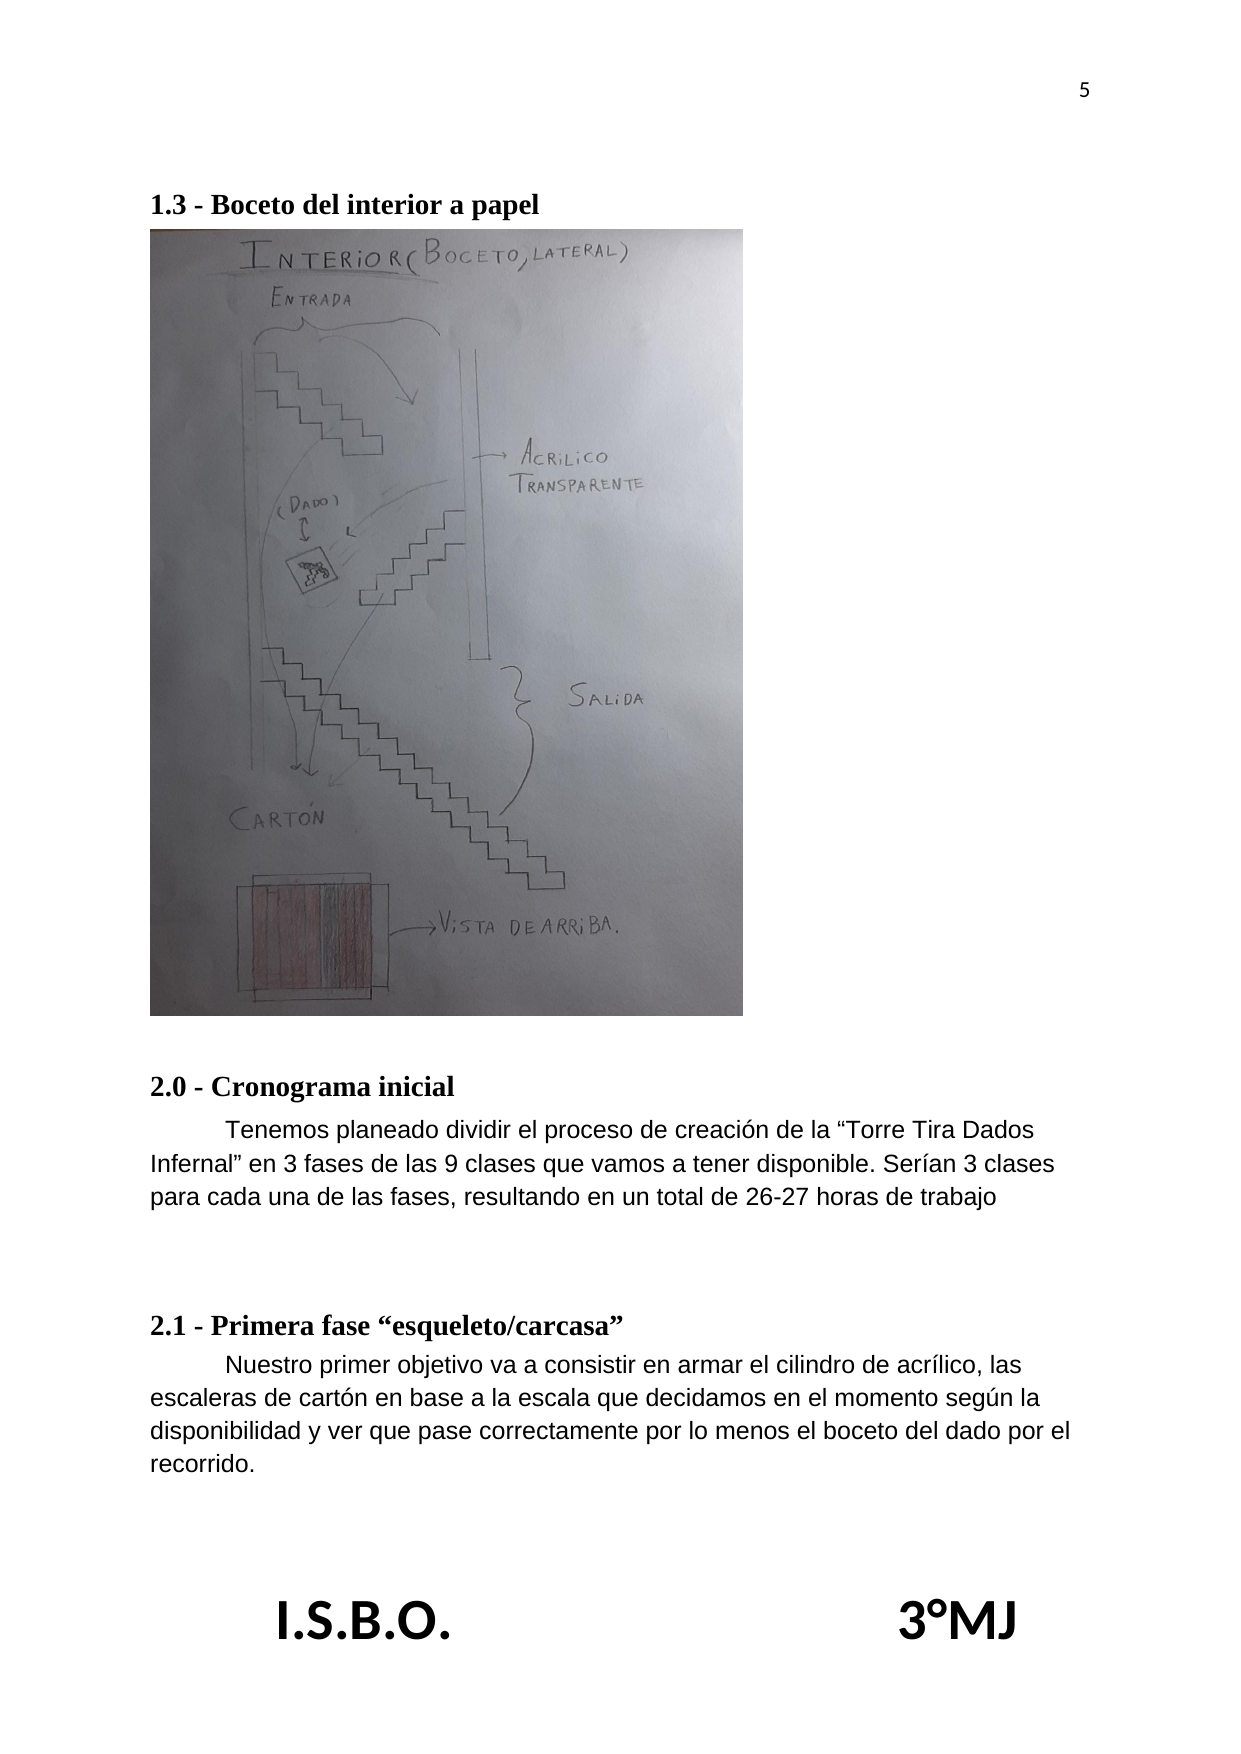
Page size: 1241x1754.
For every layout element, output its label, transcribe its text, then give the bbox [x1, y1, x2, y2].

picture [150, 229, 743, 1016]
subtitle 1.3 - Boceto del interior a papel [150, 187, 1090, 221]
subtitle 2.1 - Primera fase “esqueleto/carcasa” [150, 1308, 1090, 1341]
text Nuestro primer objetivo va a consistir en armar el cilindro de acrílico, las escaleras de cartón en base a la escala que decidamos en el momento según la disponibilidad y ver que pase correctamente por lo menos el boceto del dado por el recorrido. [150, 1350, 1090, 1478]
subtitle 2.0 - Cronograma inicial [150, 1069, 1090, 1103]
text Tenemos planeado dividir el proceso de creación de la “Torre Tira Dados Infernal” en 3 fases de las 9 clases que vamos a tener disponible. Serían 3 clases para cada una de las fases, resultando en un total de 26-27 horas de trabajo [150, 1116, 1090, 1210]
